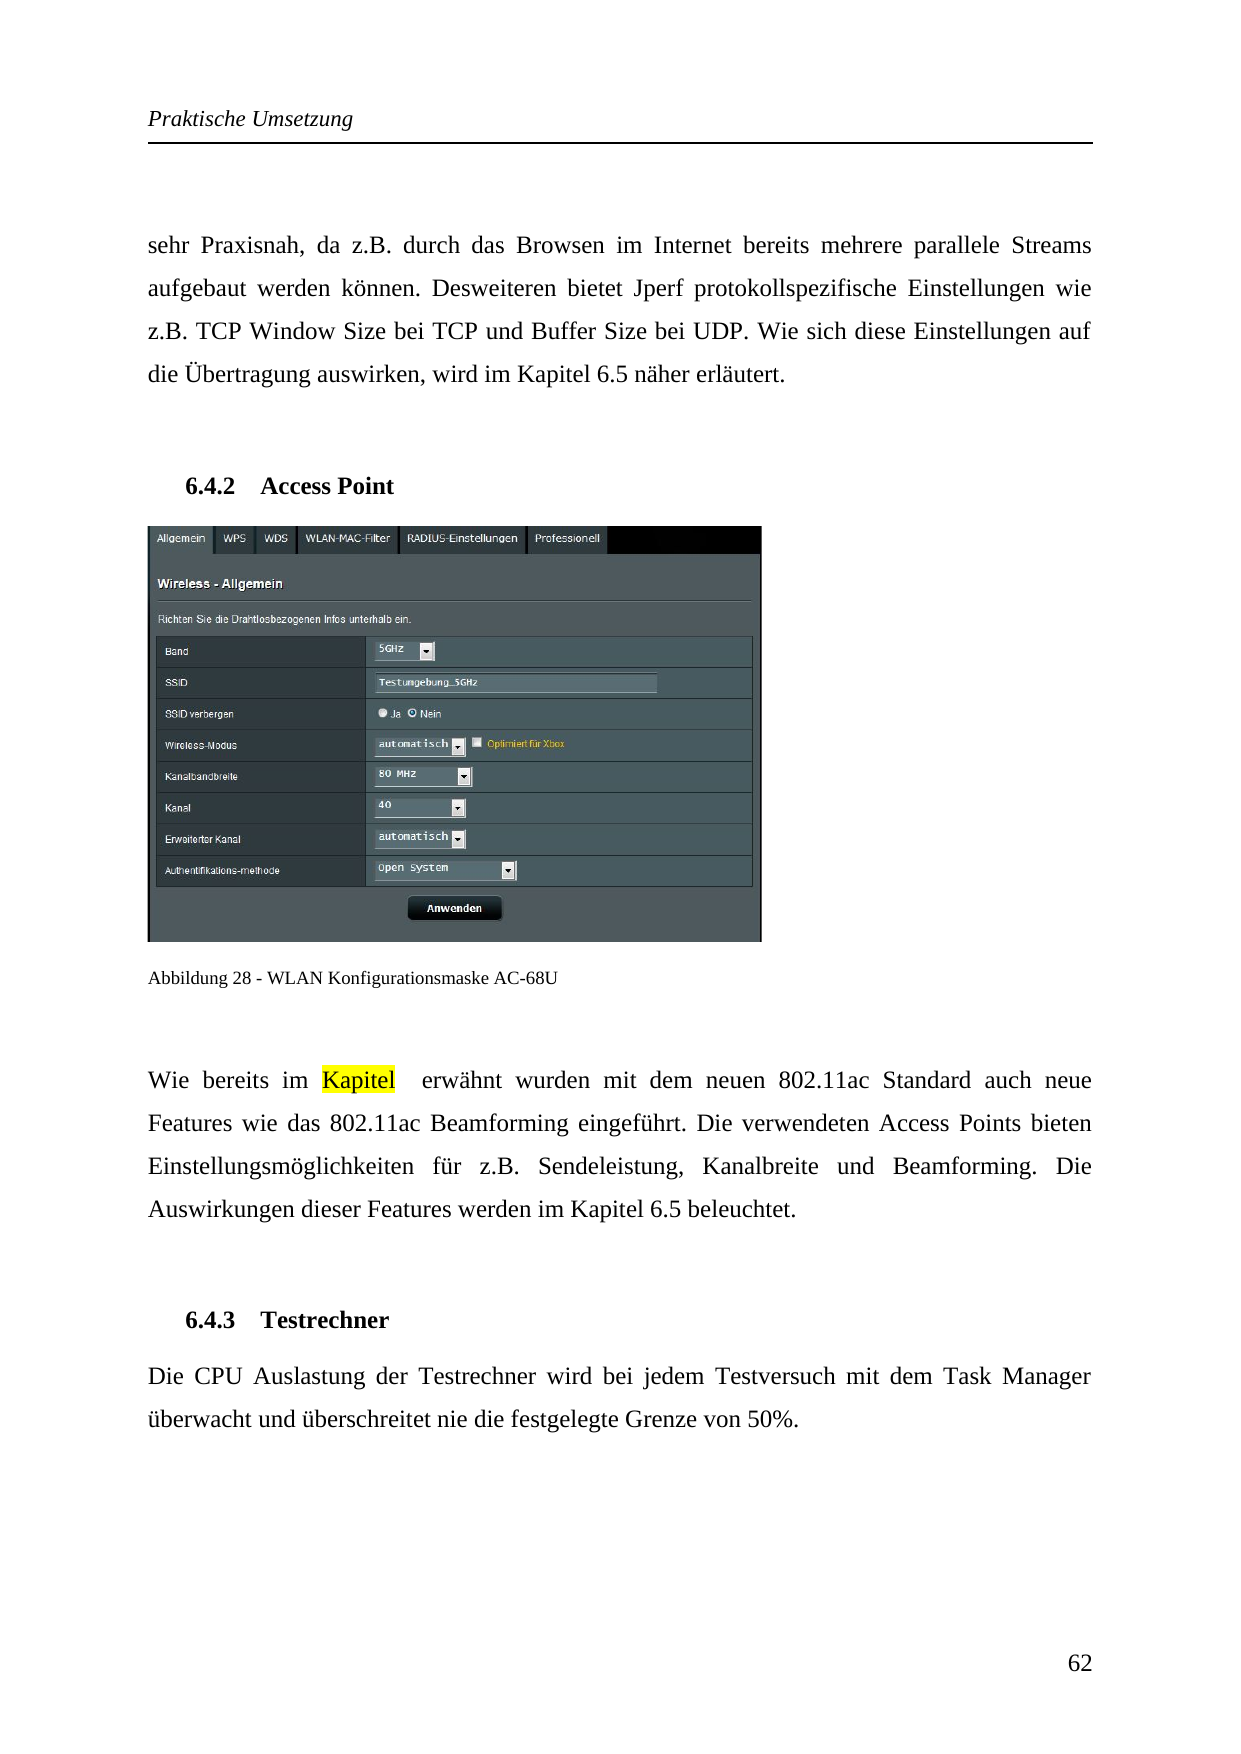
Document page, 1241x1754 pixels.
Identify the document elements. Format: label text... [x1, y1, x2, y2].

text Wie bereits im Kapitel erwähnt wurden mit dem neuen 802.11ac Standard auch neue Features wie das 802.11ac Beamforming eingeführt. Die verwendeten Access Points bieten Einstellungsmöglichkeiten für z.B. Sendeleistung, Kanalbreite und Beamforming. Die Auswirkungen dieser Features werden im Kapitel 6.5 beleuchtet. [148, 1065, 1093, 1223]
subtitle Access Point [185, 471, 1093, 499]
text Die CPU Auslastung der Testrechner wird bei jedem Testversuch mit dem Task Manager überwacht und überschreitet nie die festgelegte Grenze von 50%. [148, 1361, 1093, 1433]
subtitle Testrechner [185, 1305, 1093, 1334]
text Abbildung 28 - WLAN Konfigurationsmaske AC-68U [148, 967, 1093, 988]
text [148, 230, 1093, 388]
picture [147, 526, 762, 942]
